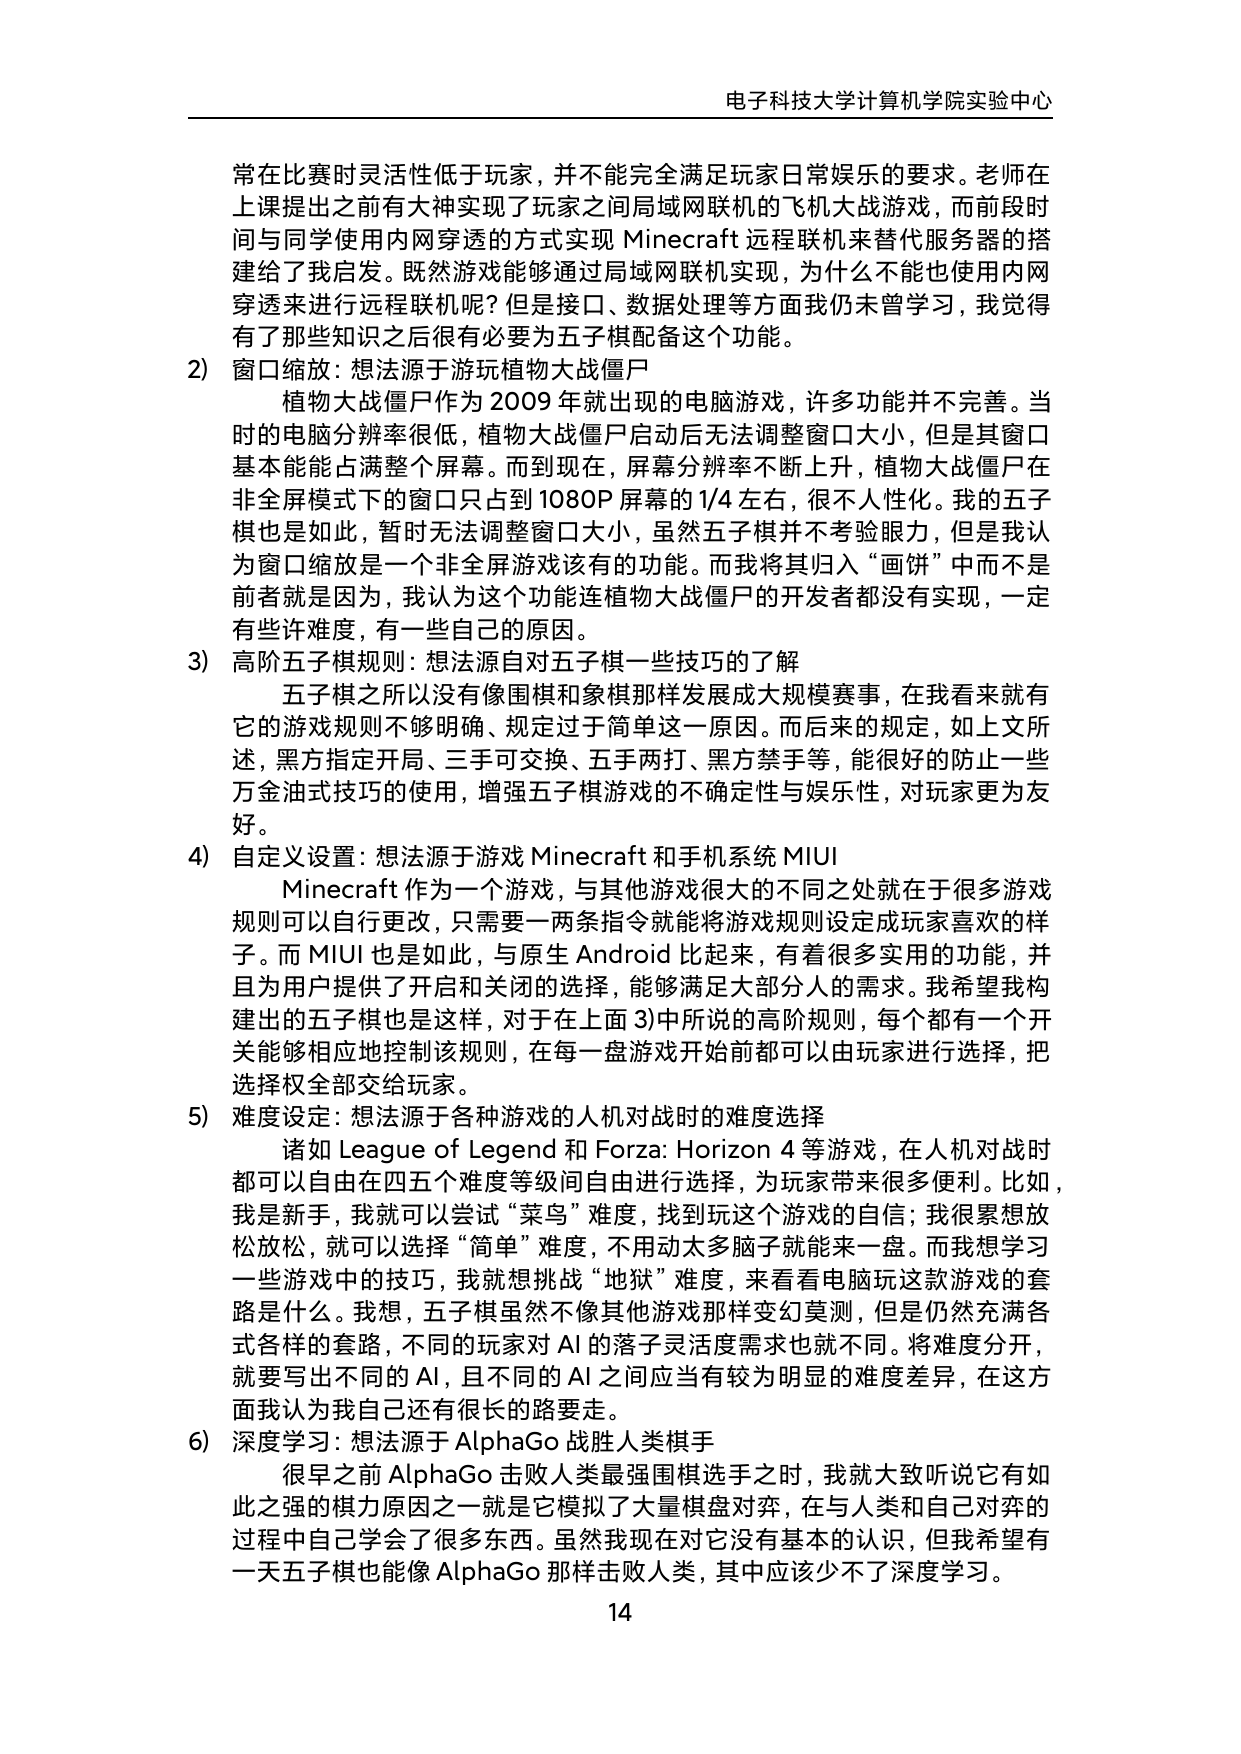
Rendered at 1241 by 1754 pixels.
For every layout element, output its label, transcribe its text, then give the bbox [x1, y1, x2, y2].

text Minecraft作为一个游戏，与其他游戏很大的不同之处就在于很多游戏规则可以自行更改，只需要一两条指令就能将游戏规则设定成玩家喜欢的样子。而MIUI也是如此，与原生Android比起来，有着很多实用的功能，并且为用户提供了开启和关闭的选择，能够满足大部分人的需求。我希望我构建出的五子棋也是这样，对于在上面3)中所说的高阶规则，每个都有一个开关能够相应地控制该规则，在每一盘游戏开始前都可以由玩家进行选择，把选择权全部交给玩家。 [231, 874, 1053, 1102]
list 深度学习：想法源于AlphaGo战胜人类棋手 [187, 1427, 1053, 1459]
text 诸如League of Legend和Forza: Horizon 4等游戏，在人机对战时都可以自由在四五个难度等级间自由进行选择，为玩家带来很多便利。比如，我是新手，我就可以尝试“菜鸟”难度，找到玩这个游戏的自信；我很累想放松放松，就可以选择“简单”难度，不用动太多脑子就能来一盘。而我想学习一些游戏中的技巧，我就想挑战“地狱”难度，来看看电脑玩这款游戏的套路是什么。我想，五子棋虽然不像其他游戏那样变幻莫测，但是仍然充满各式各样的套路，不同的玩家对AI的落子灵活度需求也就不同。将难度分开，就要写出不同的AI，且不同的AI之间应当有较为明显的难度差异，在这方面我认为我自己还有很长的路要走。 [231, 1134, 1053, 1427]
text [231, 159, 1053, 354]
list 难度设定：想法源于各种游戏的人机对战时的难度选择 [187, 1102, 1053, 1134]
list 自定义设置：想法源于游戏Minecraft和手机系统MIUI [187, 842, 1053, 874]
list 窗口缩放：想法源于游玩植物大战僵尸 [187, 354, 1053, 387]
text 五子棋之所以没有像围棋和象棋那样发展成大规模赛事，在我看来就有它的游戏规则不够明确、规定过于简单这一原因。而后来的规定，如上文所述，黑方指定开局、三手可交换、五手两打、黑方禁手等，能很好的防止一些万金油式技巧的使用，增强五子棋游戏的不确定性与娱乐性，对玩家更为友好。 [231, 679, 1053, 842]
list 高阶五子棋规则：想法源自对五子棋一些技巧的了解 [187, 647, 1053, 679]
text 植物大战僵尸作为2009年就出现的电脑游戏，许多功能并不完善。当时的电脑分辨率很低，植物大战僵尸启动后无法调整窗口大小，但是其窗口基本能能占满整个屏幕。而到现在，屏幕分辨率不断上升，植物大战僵尸在非全屏模式下的窗口只占到1080P屏幕的1/4左右，很不人性化。我的五子棋也是如此，暂时无法调整窗口大小，虽然五子棋并不考验眼力，但是我认为窗口缩放是一个非全屏游戏该有的功能。而我将其归入“画饼”中而不是前者就是因为，我认为这个功能连植物大战僵尸的开发者都没有实现，一定有些许难度，有一些自己的原因。 [231, 387, 1053, 647]
text 很早之前AlphaGo击败人类最强围棋选手之时，我就大致听说它有如此之强的棋力原因之一就是它模拟了大量棋盘对弈，在与人类和自己对弈的过程中自己学会了很多东西。虽然我现在对它没有基本的认识，但我希望有一天五子棋也能像AlphaGo那样击败人类，其中应该少不了深度学习。 [231, 1459, 1053, 1589]
